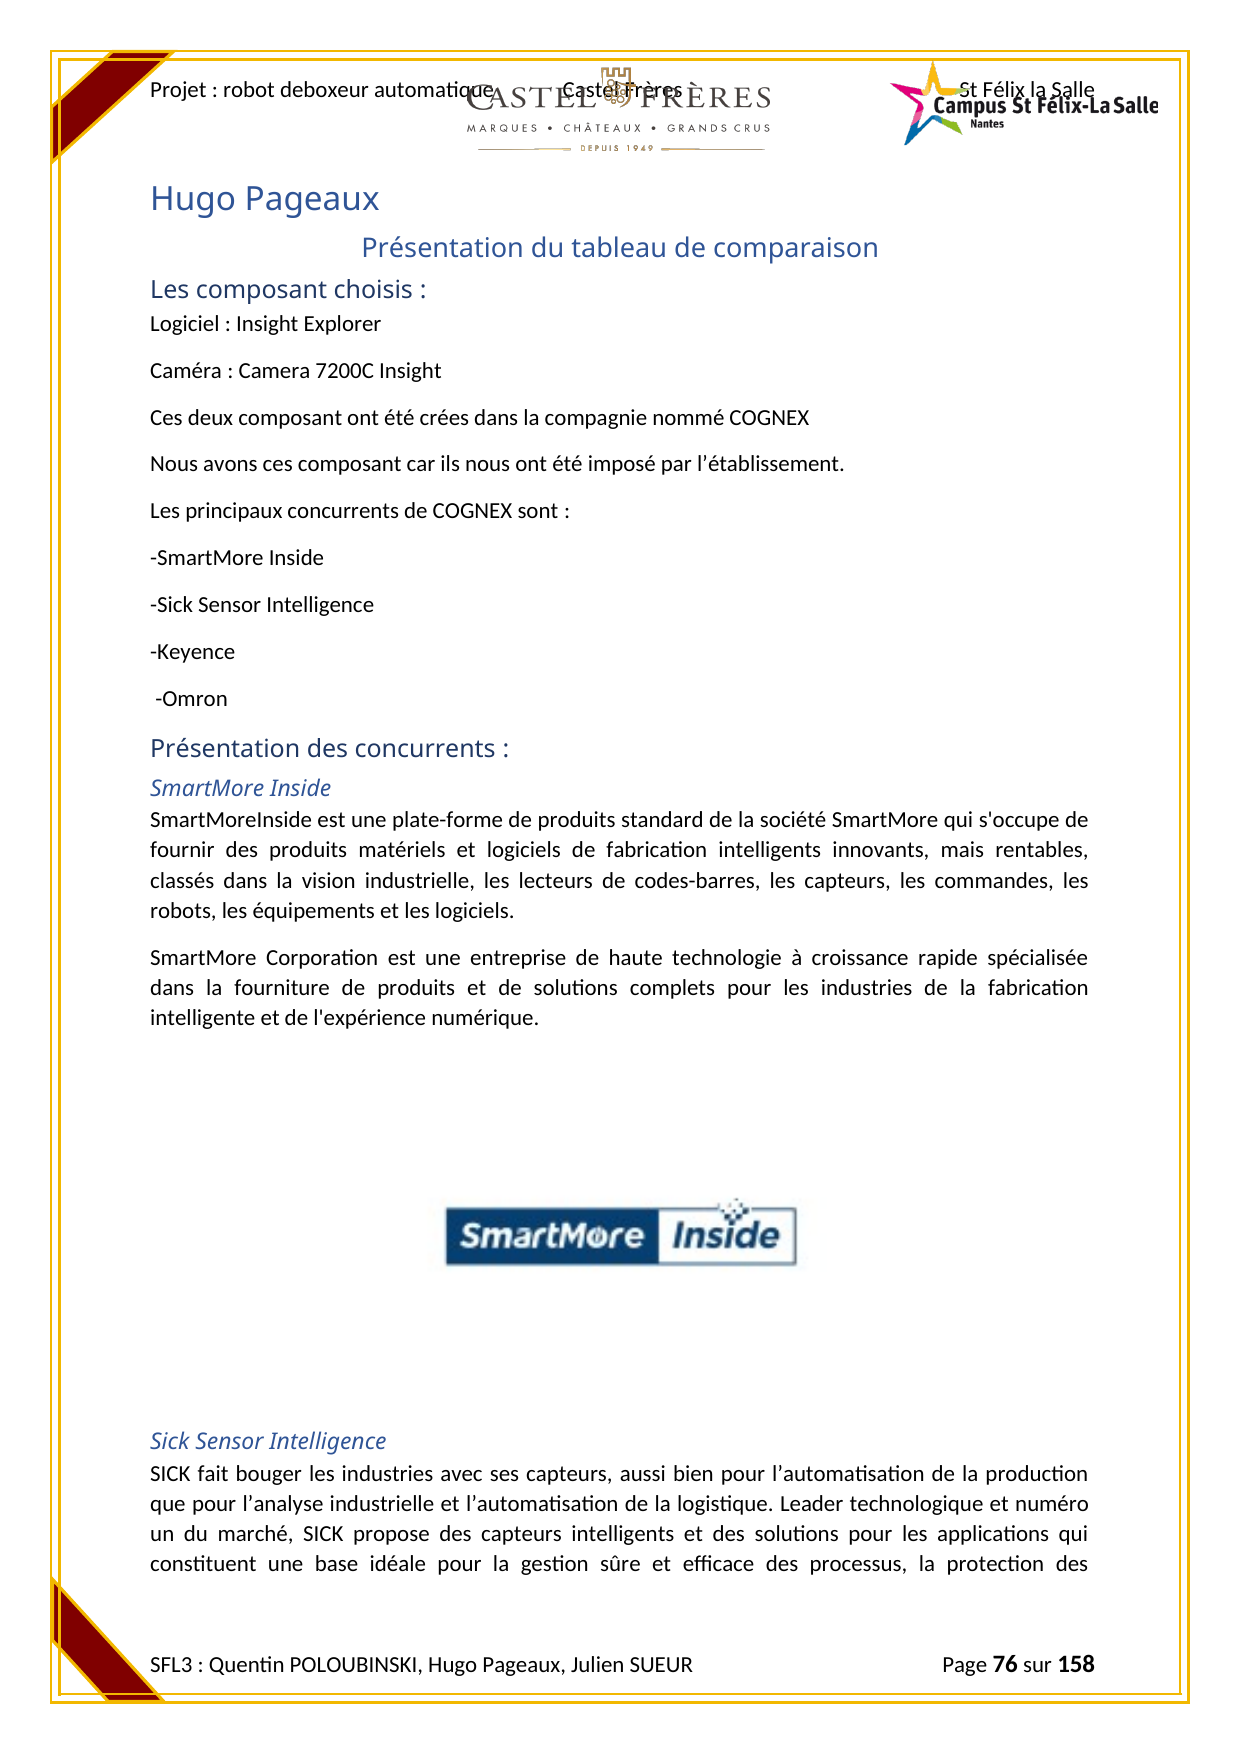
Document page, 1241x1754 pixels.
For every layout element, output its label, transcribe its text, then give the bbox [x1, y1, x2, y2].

picture [889, 60, 1158, 145]
subtitle Présentation des concurrents : [150, 731, 1090, 765]
picture [402, 1050, 833, 1362]
subtitle Les composant choisis : [150, 272, 1090, 306]
text Caméra : Camera 7200C Insight [150, 356, 1090, 384]
subtitle Présentation du tableau de comparaison [150, 228, 1090, 265]
text SmartMoreInside est une plate-forme de produits standard de la société SmartMore qui s'occupe de fournir des produits matériels et logiciels de fabrication intelligents innovants, mais rentables, classés dans la vision industrielle, les lecteurs de codes-barres, les capteurs, les commandes, les robots, les équipements et les logiciels. [150, 805, 1090, 924]
text -Omron [150, 684, 1090, 712]
subtitle Sick Sensor Intelligence [150, 1425, 1090, 1456]
text -Keyence [150, 637, 1090, 665]
subtitle SmartMore Inside [150, 772, 1090, 803]
text Ces deux composant ont été crées dans la compagnie nommé COGNEX [150, 403, 1090, 431]
text -Sick Sensor Intelligence [150, 590, 1090, 618]
text Logiciel : Insight Explorer [150, 309, 1090, 337]
text Nous avons ces composant car ils nous ont été imposé par l’établissement. [150, 449, 1090, 477]
text SmartMore Corporation est une entreprise de haute technologie à croissance rapide spécialisée dans la fourniture de produits et de solutions complets pour les industries de la fabrication intelligente et de l'expérience numérique. [150, 943, 1090, 1031]
text Les principaux concurrents de COGNEX sont : [150, 496, 1090, 524]
picture [460, 59, 773, 157]
subtitle Hugo Pageaux [150, 175, 1090, 220]
text -SmartMore Inside [150, 543, 1090, 571]
